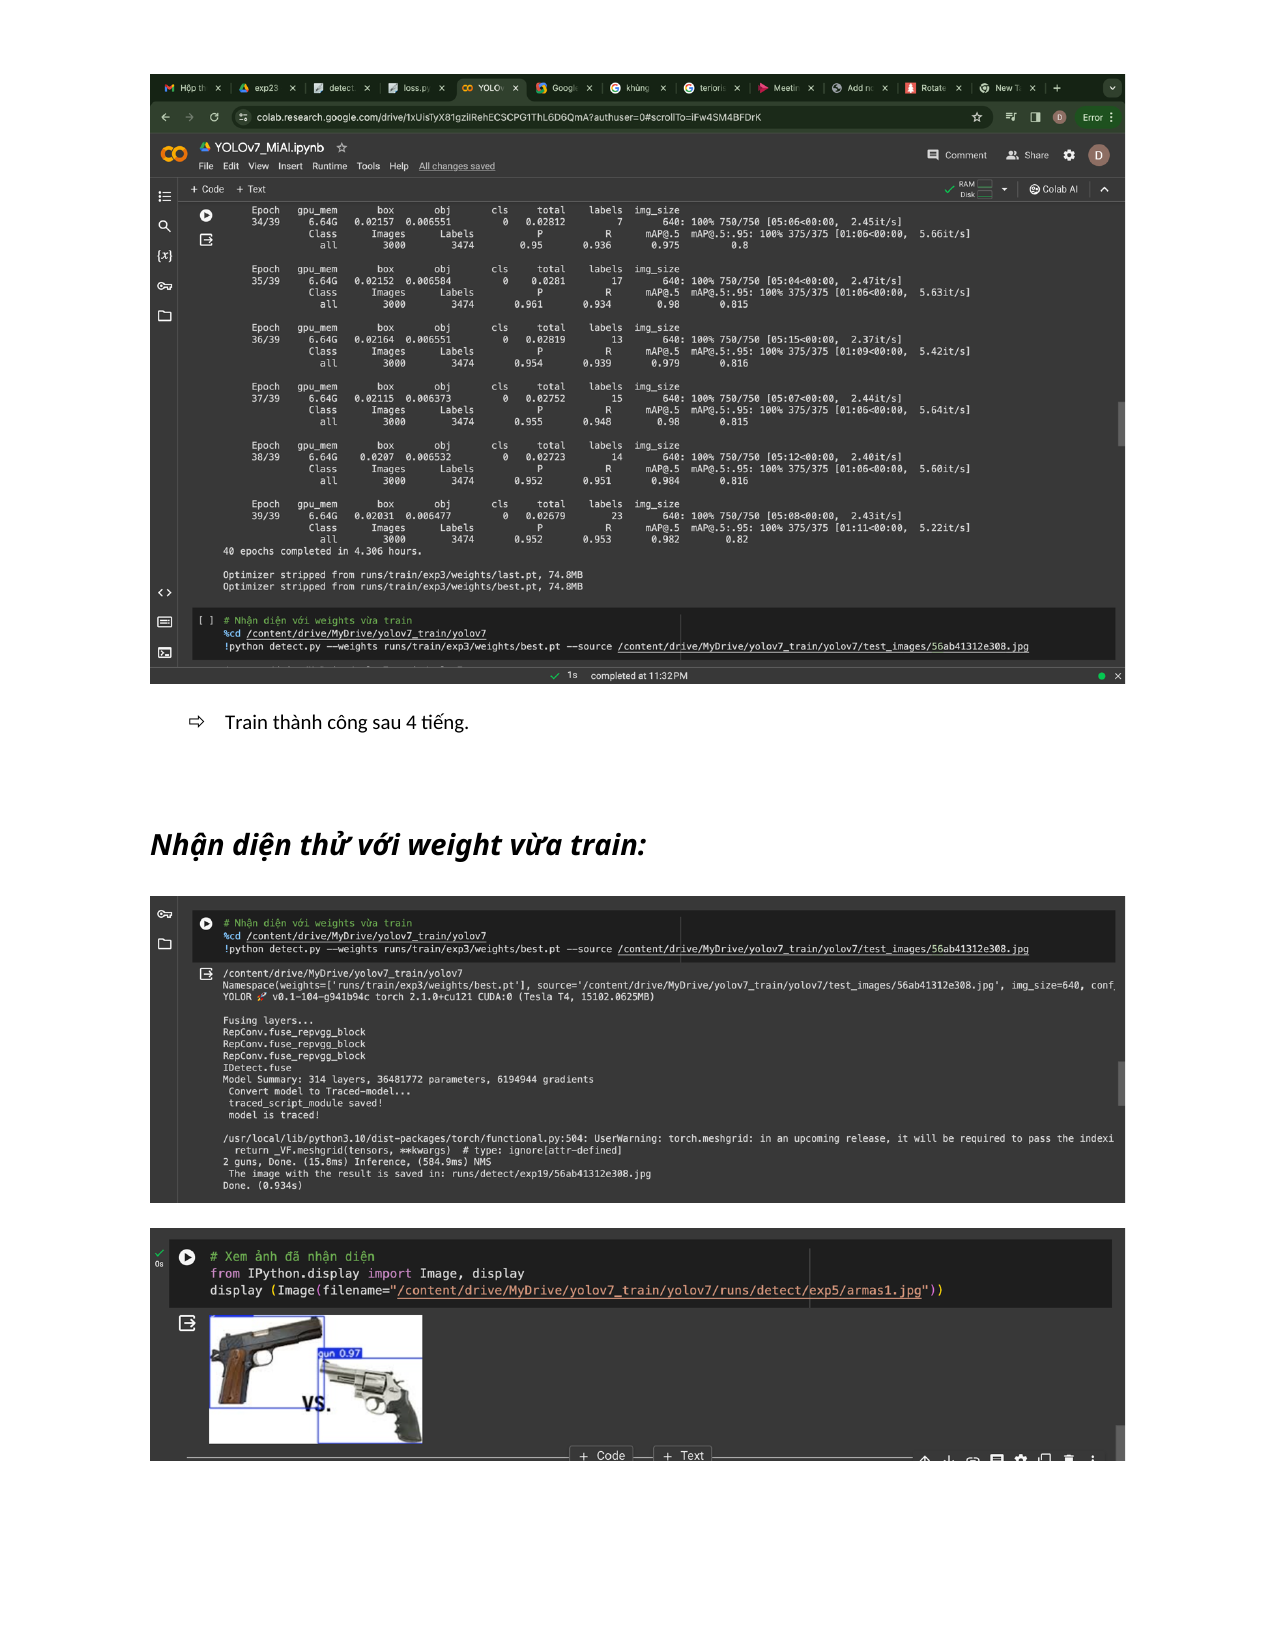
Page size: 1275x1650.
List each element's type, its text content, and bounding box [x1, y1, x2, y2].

subtitle Nhận diện thử với weight vừa train: [150, 824, 1125, 864]
list Train thành công sau 4 tiếng. [187, 709, 1125, 735]
picture [150, 74, 1125, 684]
picture [150, 1228, 1125, 1461]
picture [150, 896, 1125, 1203]
